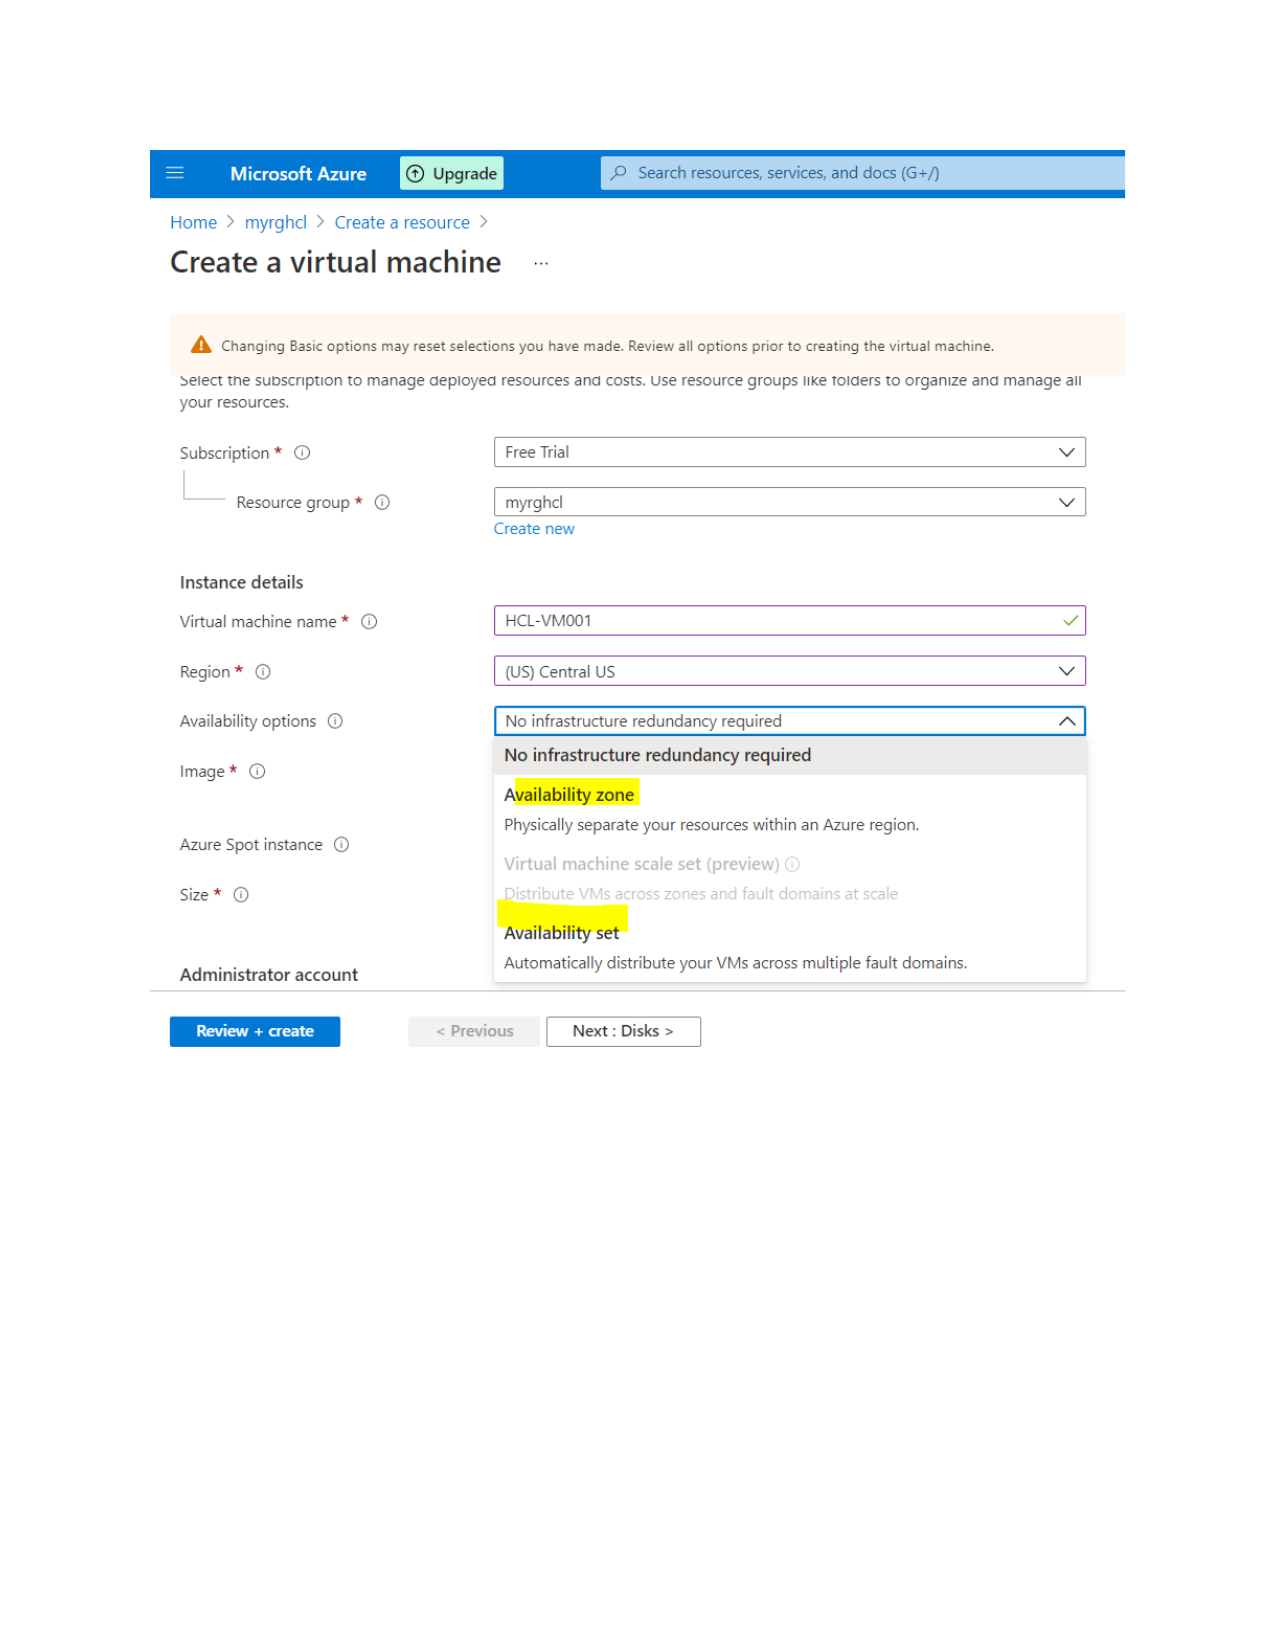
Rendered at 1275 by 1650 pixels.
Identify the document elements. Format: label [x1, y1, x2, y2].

picture [150, 150, 1125, 1071]
